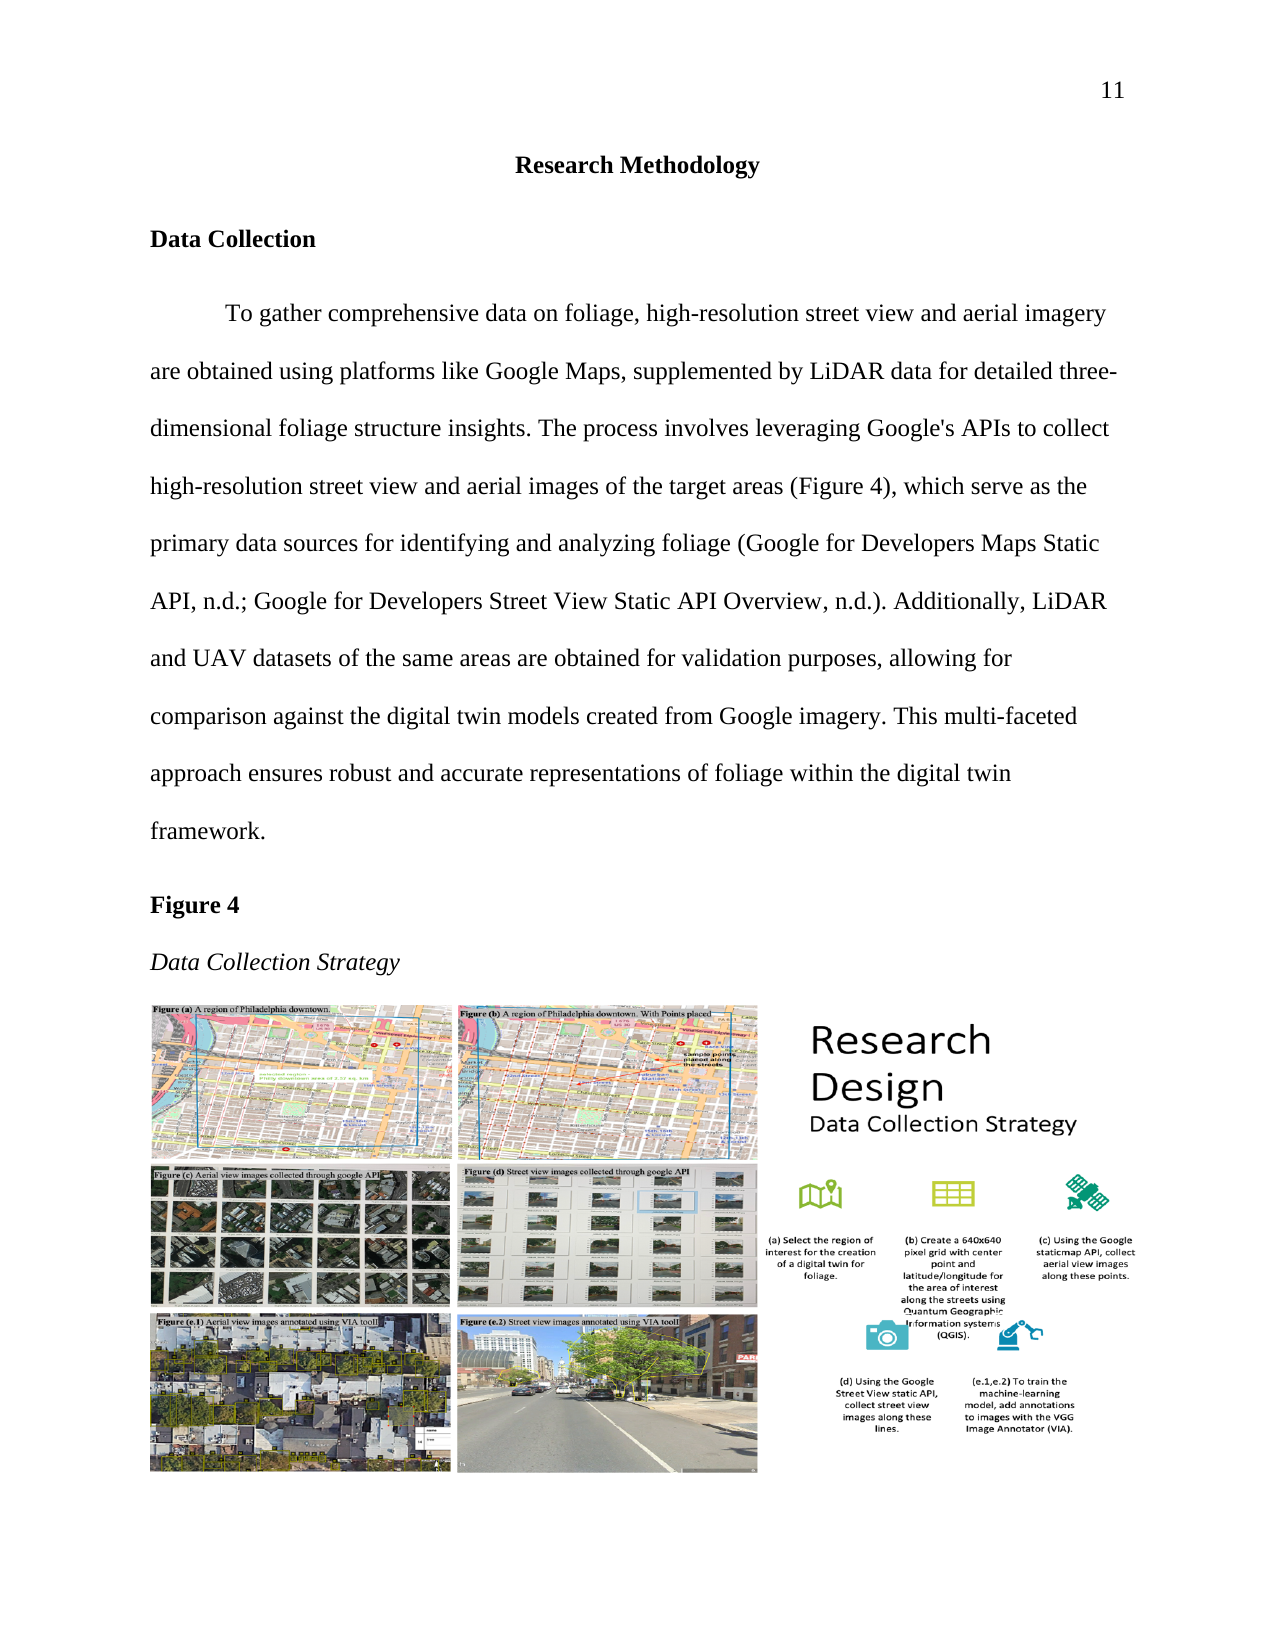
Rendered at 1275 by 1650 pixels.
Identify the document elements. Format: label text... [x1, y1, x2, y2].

text Figure 4 [150, 890, 1125, 919]
text Research Methodology [150, 150, 1125, 179]
picture [150, 1005, 1143, 1480]
text To gather comprehensive data on foliage, high-resolution street view and aerial imagery are obtained using platforms like Google Maps, supplemented by LiDAR data for detailed three-dimensional foliage structure insights. The process involves leveraging Google's APIs to collect high-resolution street view and aerial images of the target areas (Figure 4), which serve as the primary data sources for identifying and analyzing foliage (Google for Developers Maps Static API, n.d.; Google for Developers Street View Static API Overview, n.d.). Additionally, LiDAR and UAV datasets of the same areas are obtained for validation purposes, allowing for comparison against the digital twin models created from Google imagery. This multi-faceted approach ensures robust and accurate representations of foliage within the digital twin framework. [150, 298, 1125, 844]
text Data Collection [150, 224, 1125, 253]
title Data Collection Strategy [150, 947, 1125, 976]
